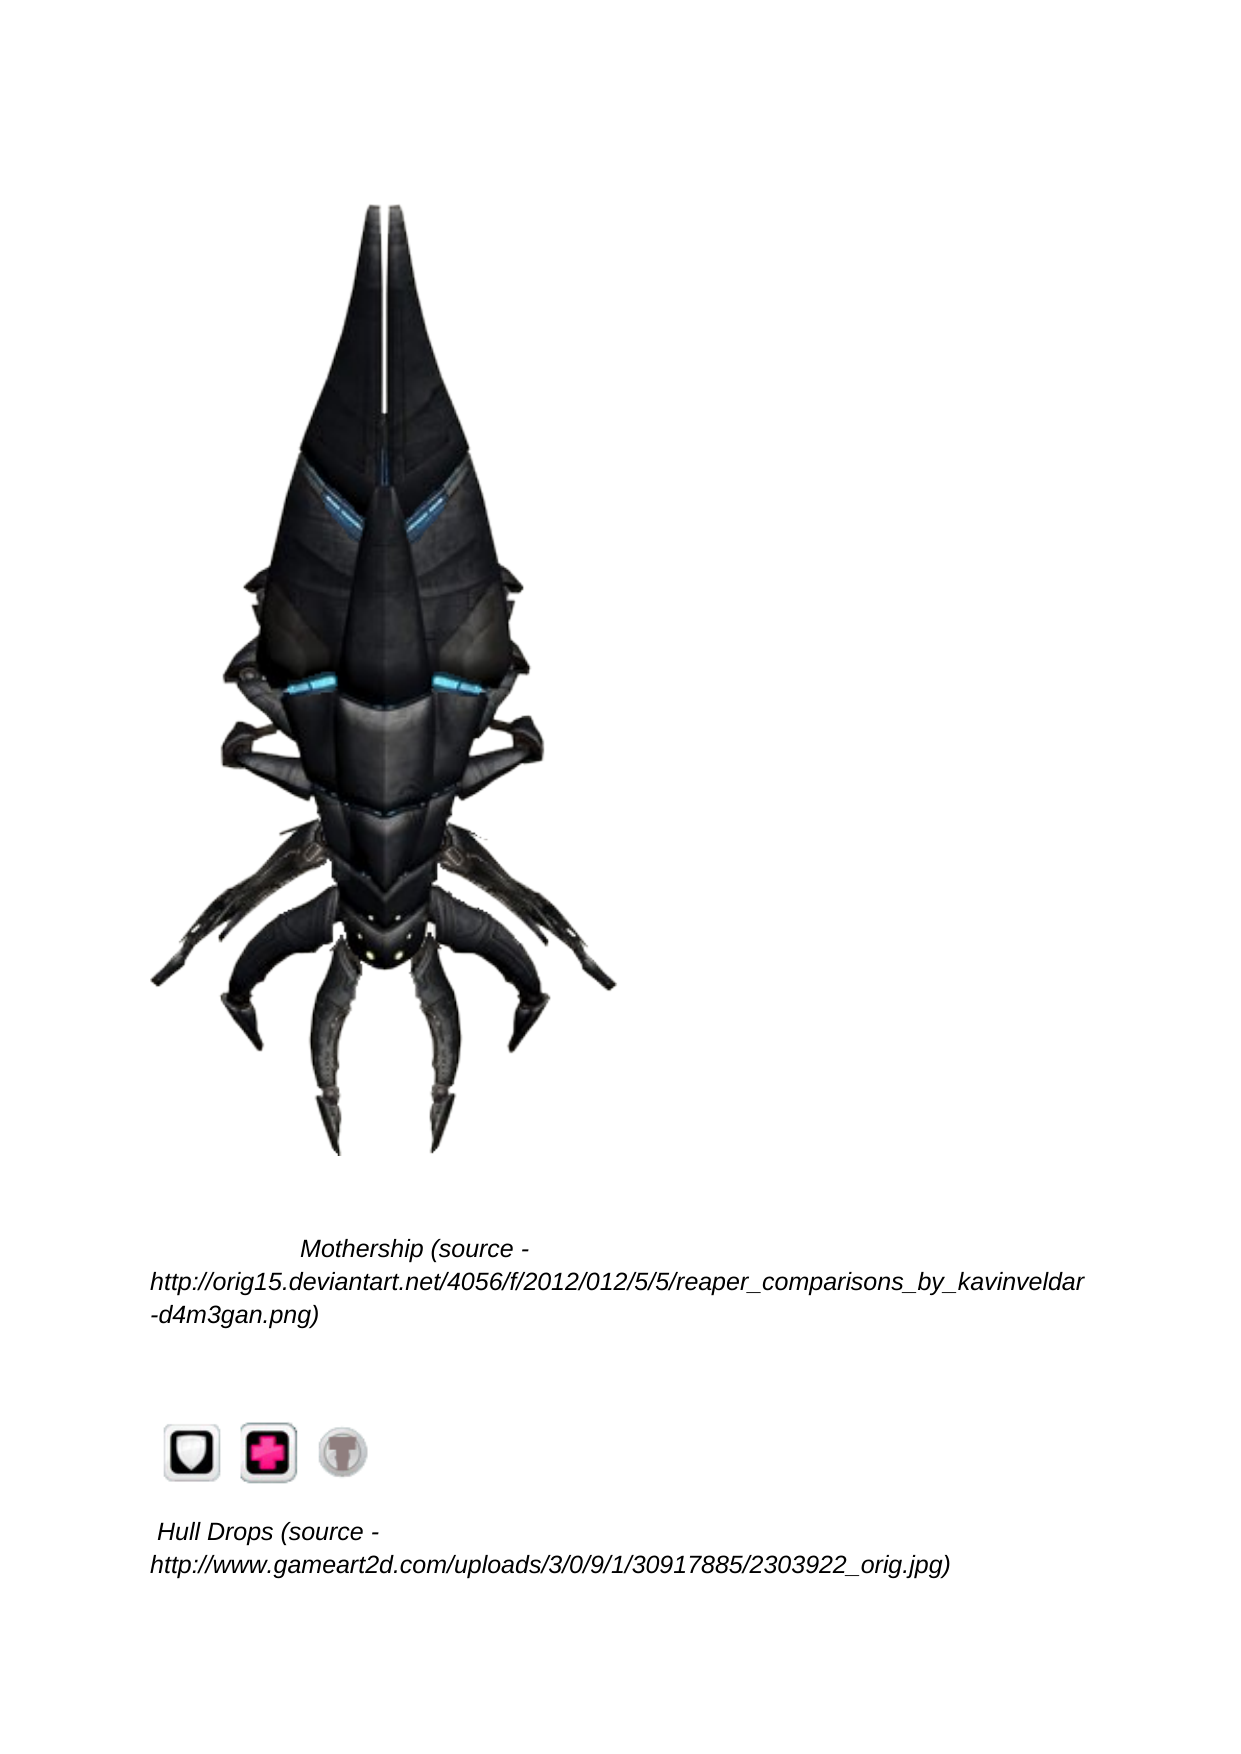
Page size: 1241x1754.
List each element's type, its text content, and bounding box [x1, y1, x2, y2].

text Mothership (source - http://orig15.deviantart.net/4056/f/2012/012/5/5/reaper_comparisons_by_kavinveldar-d4m3gan.png) [150, 1234, 1090, 1329]
text Hull Drops (source - http://www.gameart2d.com/uploads/3/0/9/1/30917885/2303922_orig.jpg) [150, 1517, 1090, 1579]
picture [150, 203, 618, 1156]
picture [150, 1408, 385, 1493]
